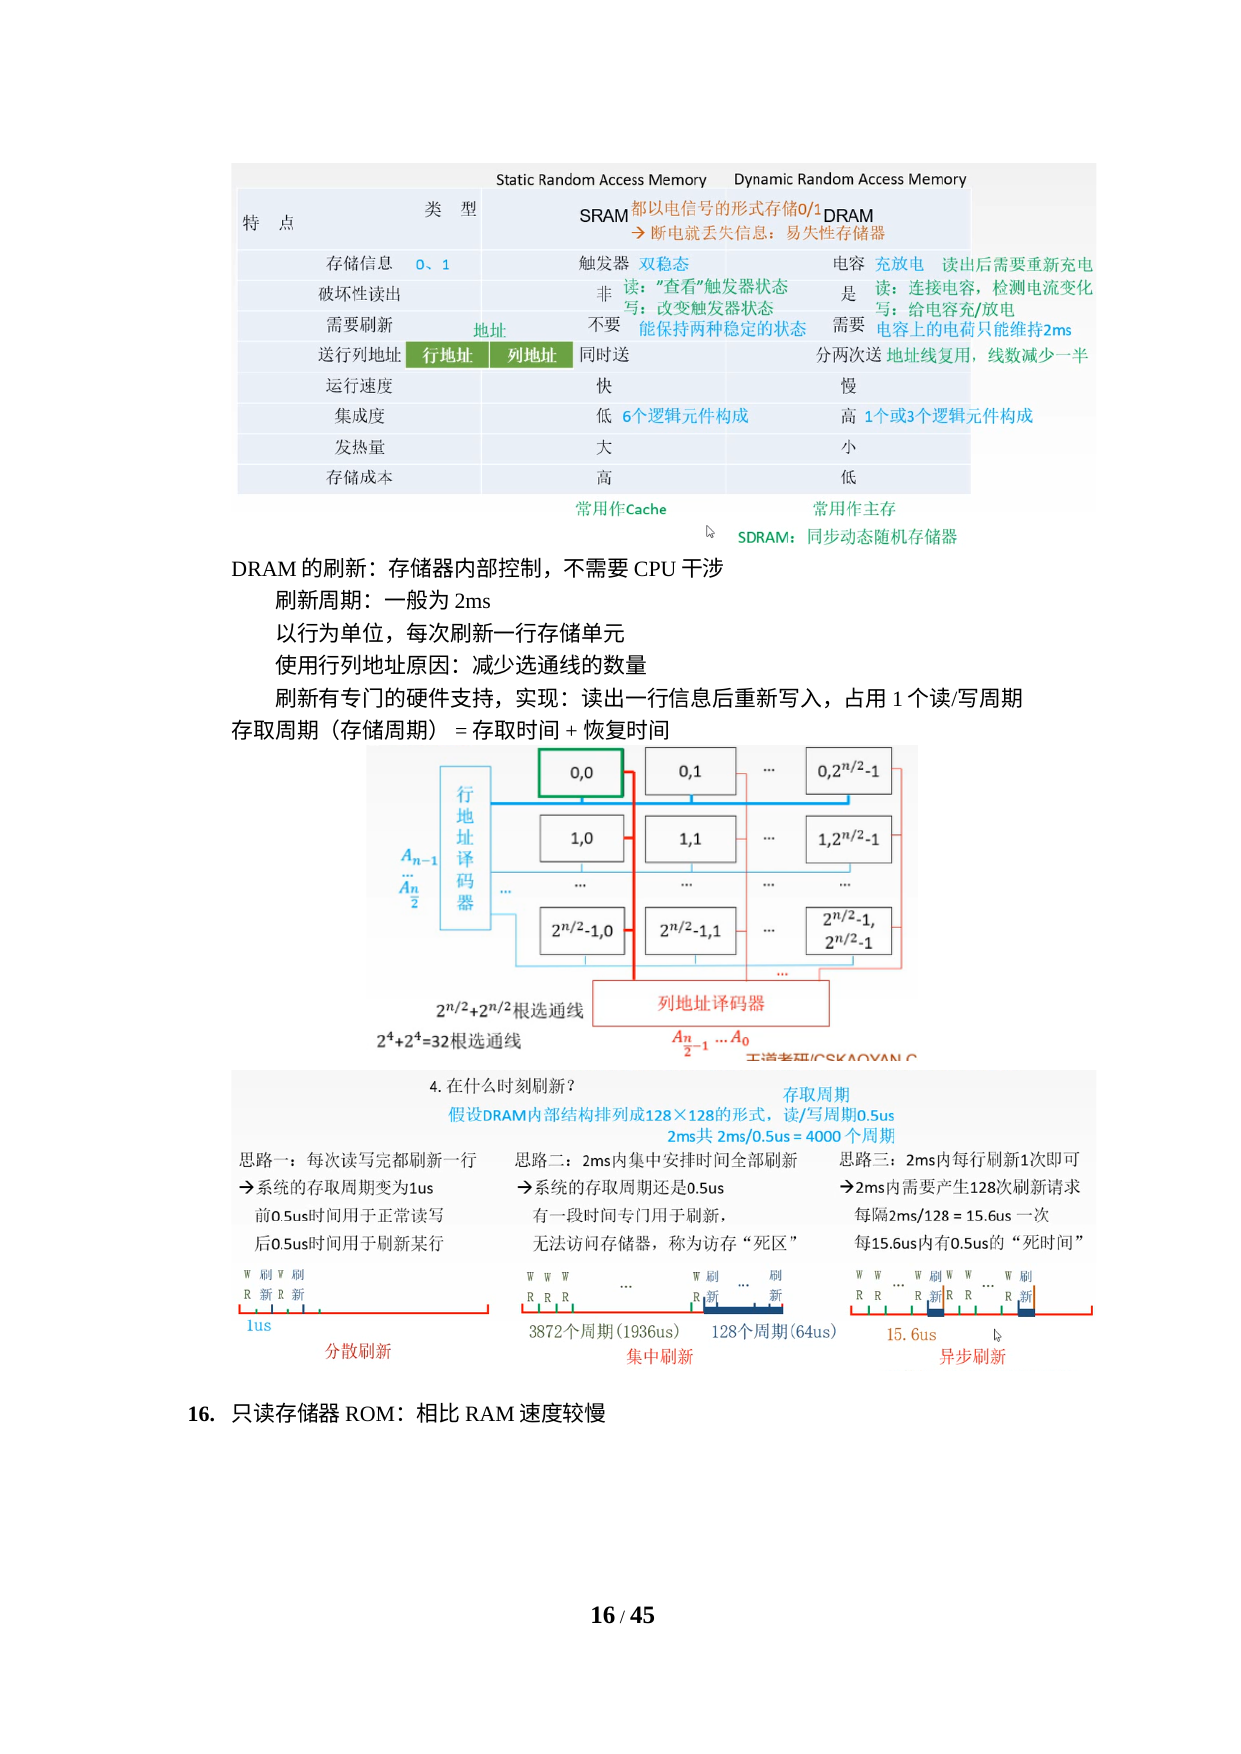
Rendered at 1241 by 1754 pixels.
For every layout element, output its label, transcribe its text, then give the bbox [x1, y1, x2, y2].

picture [231, 1070, 1097, 1371]
list 以行为单位，每次刷新一行存储单元 [231, 615, 1053, 648]
list 使用行列地址原因：减少选通线的数量 [231, 648, 1053, 680]
list 刷新周期：一般为2ms [231, 583, 1053, 615]
list DRAM的刷新：存储器内部控制，不需要CPU干涉 [231, 550, 1053, 583]
picture [366, 745, 918, 1061]
picture [231, 163, 1097, 548]
text 存取周期（存储周期） = 存取时间 + 恢复时间 [187, 713, 1053, 745]
list 刷新有专门的硬件支持，实现：读出一行信息后重新写入，占用1个读/写周期 [231, 680, 1053, 713]
list 只读存储器ROM：相比RAM速度较慢 [187, 1395, 1053, 1428]
